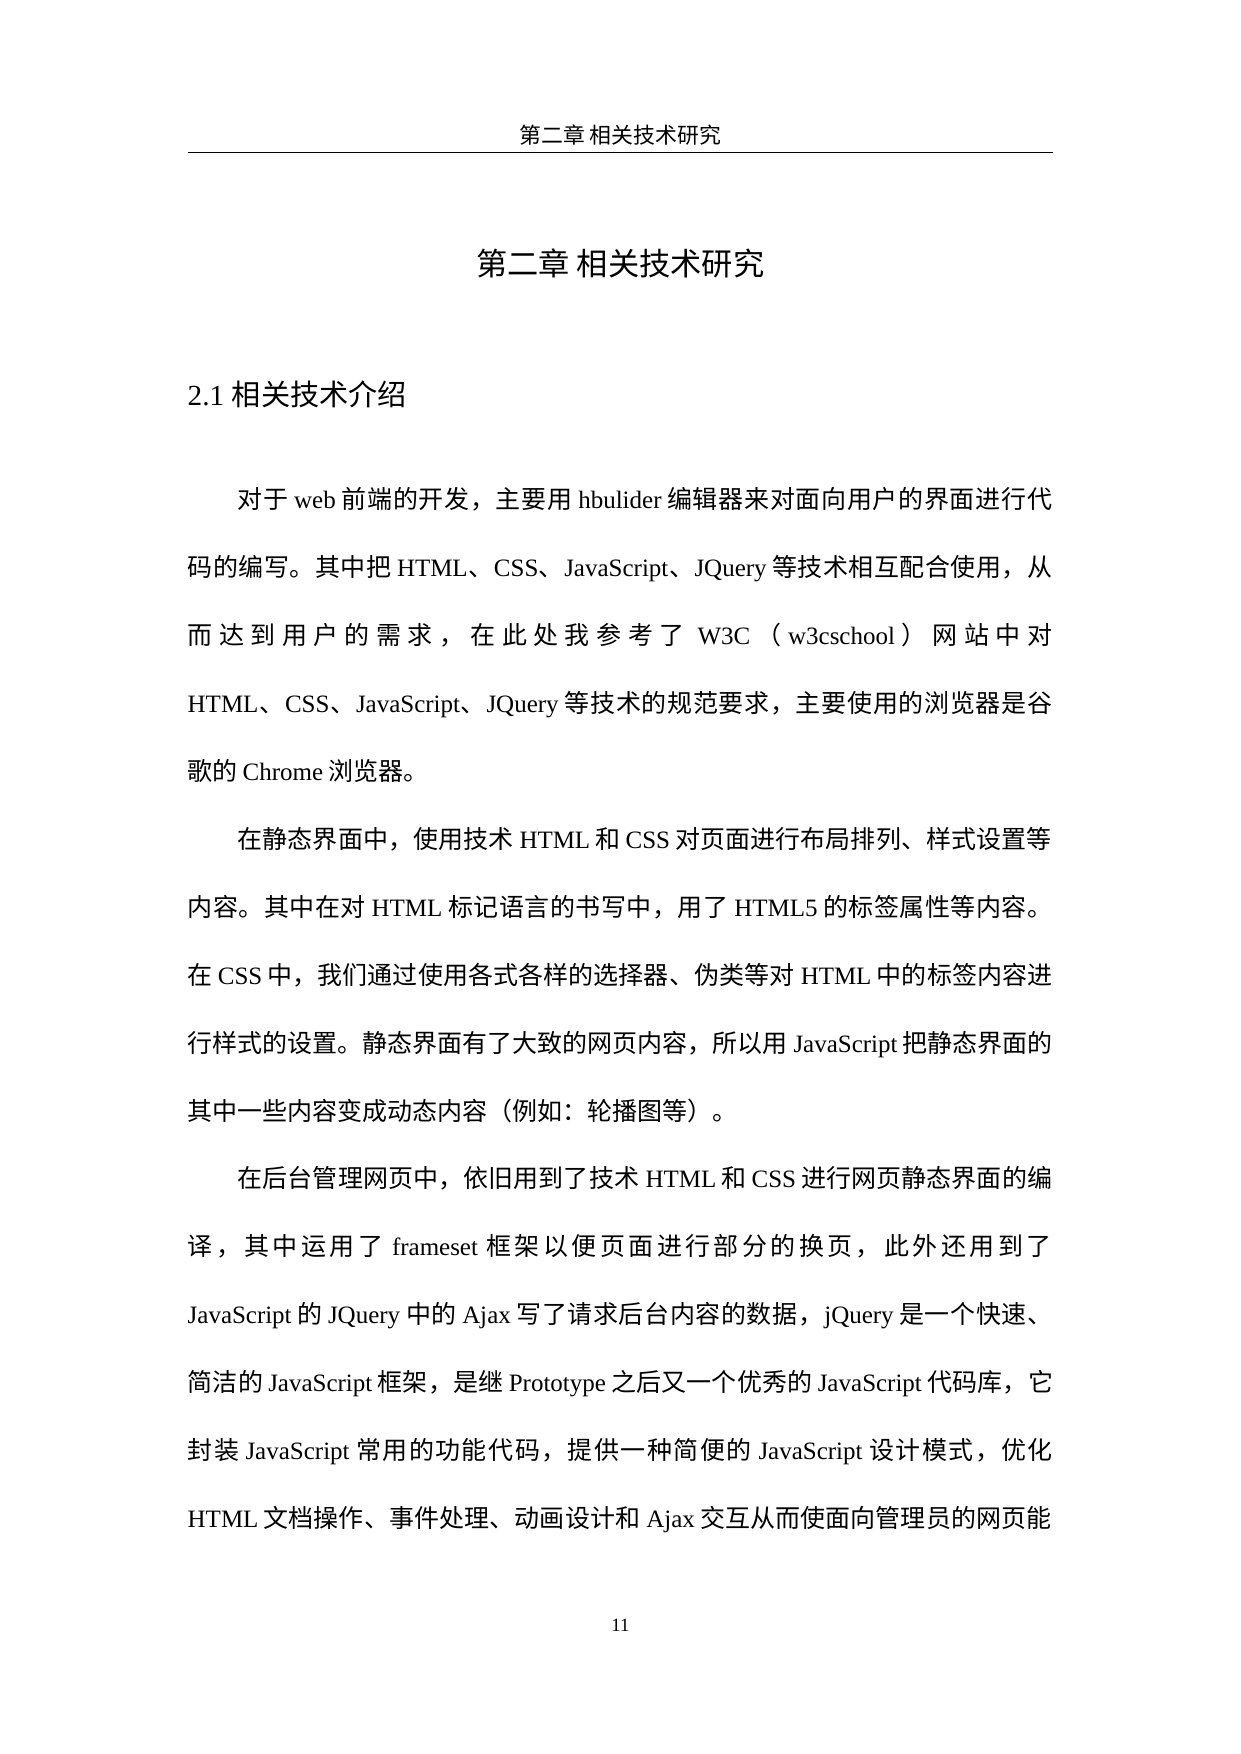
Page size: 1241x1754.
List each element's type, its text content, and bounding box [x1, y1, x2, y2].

text 对于web前端的开发，主要用hbulider编辑器来对面向用户的界面进行代码的编写。其中把HTML、CSS、JavaScript、JQuery等技术相互配合使用，从而达到用户的需求，在此处我参考了W3C（w3cschool）网站中对HTML、CSS、JavaScript、JQuery等技术的规范要求，主要使用的浏览器是谷歌的Chrome浏览器。 [187, 464, 1053, 803]
text 在静态界面中，使用技术HTML和CSS对页面进行布局排列、样式设置等内容。其中在对HTML标记语言的书写中，用了HTML5的标签属性等内容。在CSS中，我们通过使用各式各样的选择器、伪类等对HTML中的标签内容进行样式的设置。静态界面有了大致的网页内容，所以用JavaScript把静态界面的其中一些内容变成动态内容（例如：轮播图等）。 [187, 803, 1053, 1143]
subtitle 2.1 相关技术介绍 [187, 358, 1053, 426]
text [187, 1143, 1053, 1551]
subtitle 第二章 相关技术研究 [187, 228, 1053, 296]
